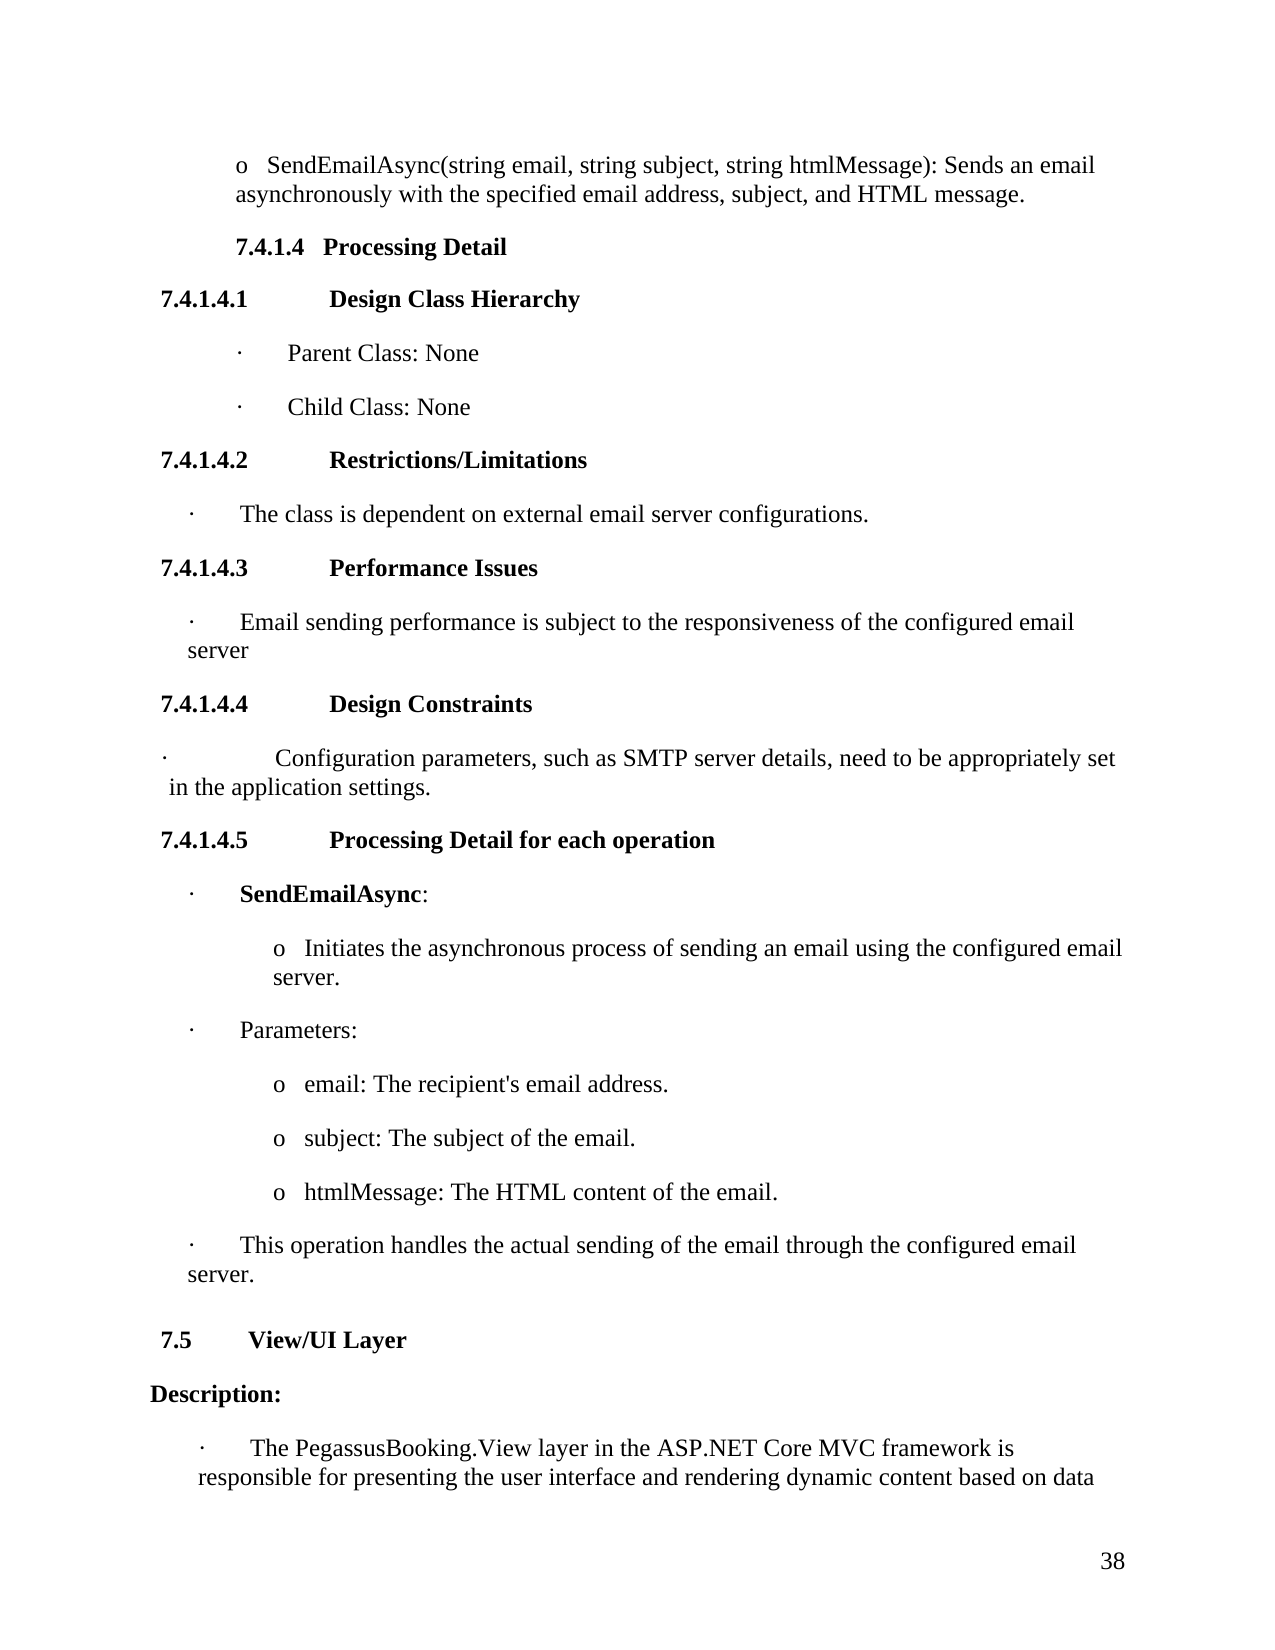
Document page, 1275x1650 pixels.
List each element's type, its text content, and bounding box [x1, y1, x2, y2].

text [198, 1433, 1125, 1490]
text · Parameters: [187, 1015, 1125, 1044]
subtitle 7.5 View/UI Layer [160, 1325, 1125, 1354]
text · This operation handles the actual sending of the email through the configured email server. [187, 1230, 1125, 1288]
text · Child Class: None [235, 392, 1125, 420]
subtitle 7.4.1.4.2 Restrictions/Limitations [160, 445, 1125, 474]
text · Parent Class: None [235, 338, 1125, 367]
text o SendEmailAsync(string email, string subject, string htmlMessage): Sends an email asynchronously with the specified email address, subject, and HTML message. [235, 150, 1125, 207]
text o Initiates the asynchronous process of sending an email using the configured email server. [273, 933, 1125, 990]
text · The class is dependent on external email server configurations. [187, 499, 1125, 528]
text o subject: The subject of the email. [273, 1123, 1125, 1152]
subtitle 7.4.1.4.5 Processing Detail for each operation [160, 825, 1125, 854]
subtitle 7.4.1.4 Processing Detail [235, 232, 1125, 261]
subtitle 7.4.1.4.3 Performance Issues [160, 553, 1125, 582]
text Description: [150, 1379, 1125, 1408]
text · SendEmailAsync: [187, 879, 1125, 908]
text o htmlMessage: The HTML content of the email. [273, 1177, 1125, 1205]
subtitle 7.4.1.4.4 Design Constraints [160, 689, 1125, 718]
text o email: The recipient's email address. [273, 1069, 1125, 1098]
subtitle 7.4.1.4.1 Design Class Hierarchy [160, 284, 1125, 313]
text · Configuration parameters, such as SMTP server details, need to be appropriately set in the application settings. [160, 743, 1125, 800]
text · Email sending performance is subject to the responsiveness of the configured email server [187, 607, 1125, 664]
